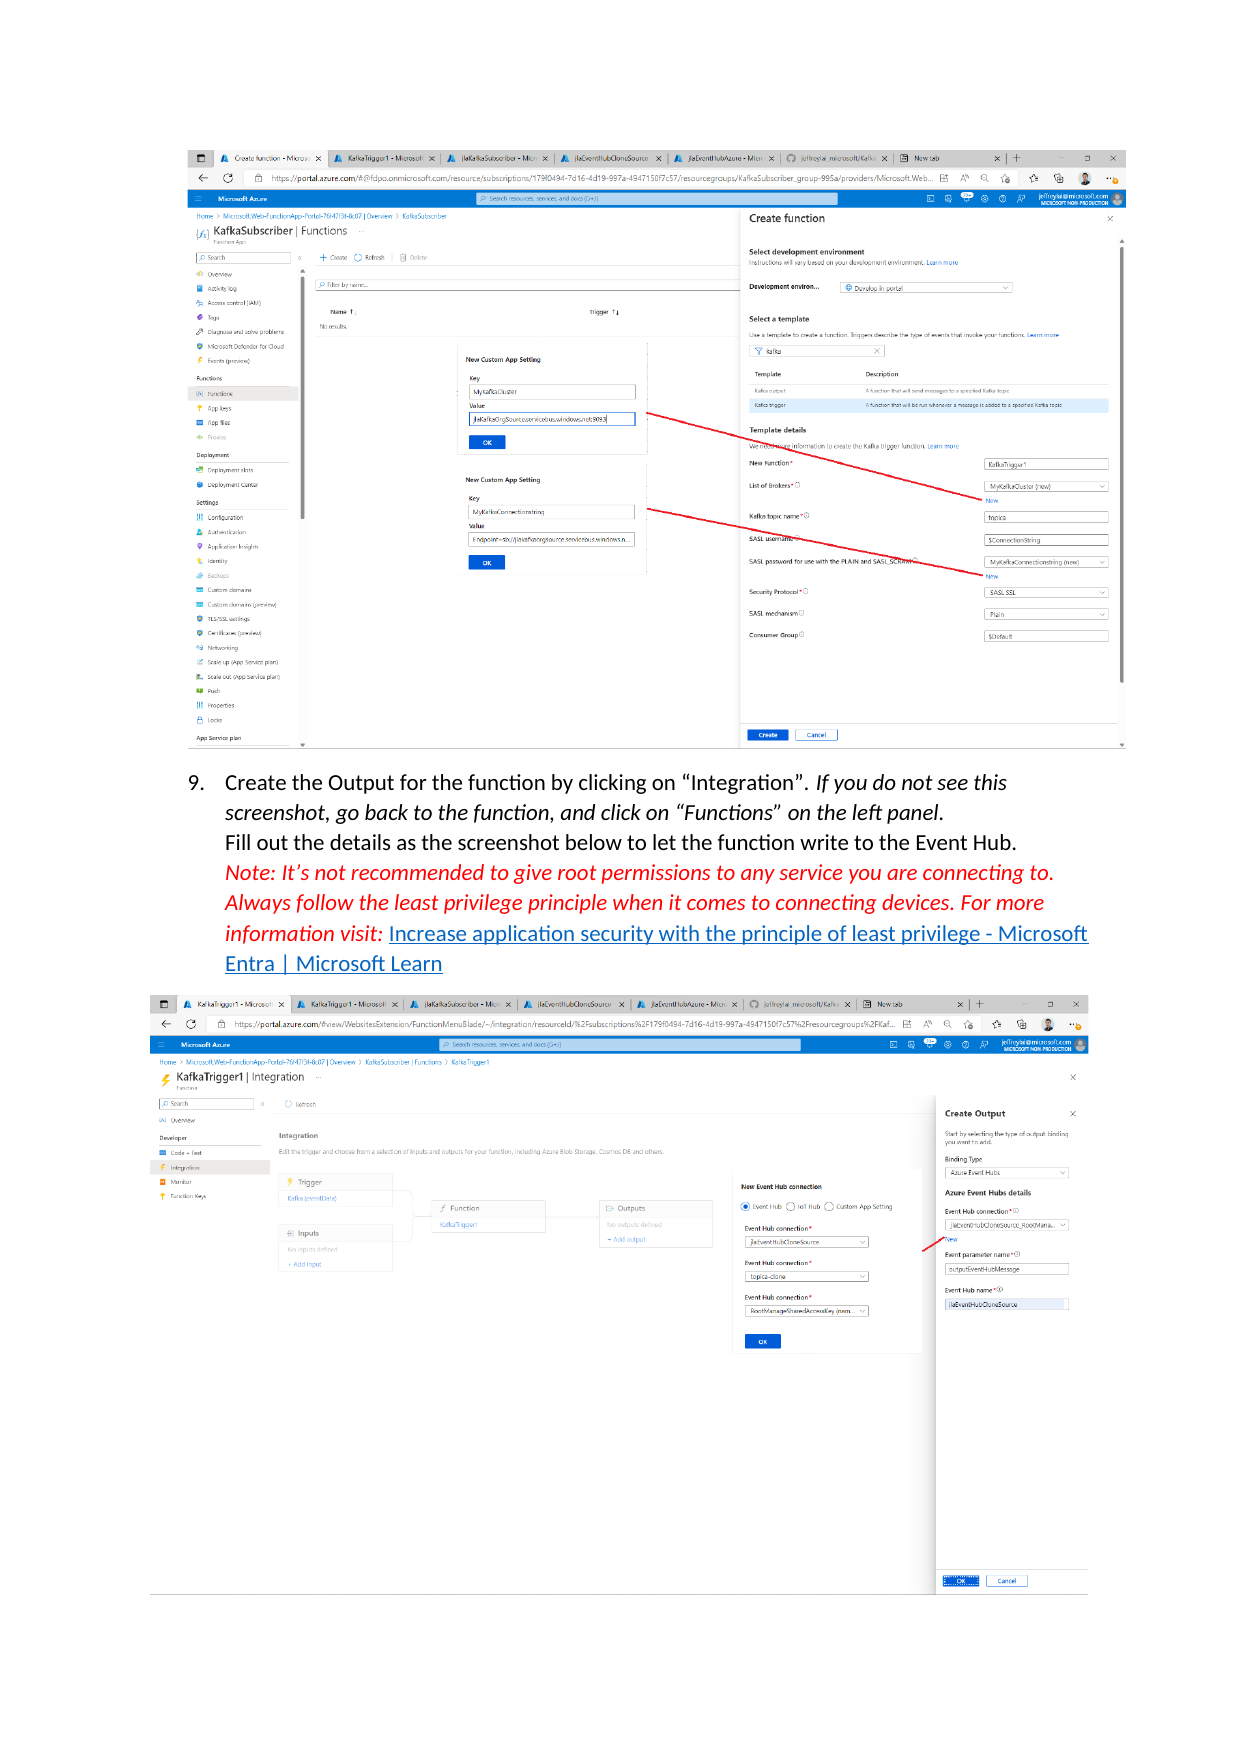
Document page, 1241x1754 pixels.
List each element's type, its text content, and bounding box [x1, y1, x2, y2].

picture [187, 150, 1126, 749]
list Create the Output for the function by clicking on “Integration”. If you do not see this screenshot, go back to the function, and click on “Functions” on the left panel. [187, 768, 1090, 826]
picture [150, 995, 1089, 1595]
list Fill out the details as the screenshot below to let the function write to the Event Hub. Note: It’s not recommended to give root permissions to any service you are connecting to. Always follow the least privilege principle when it comes to connecting devices. For more information visit: Increase application security with the principle of least privilege - Microsoft Entra | Microsoft Learn [225, 828, 1090, 977]
